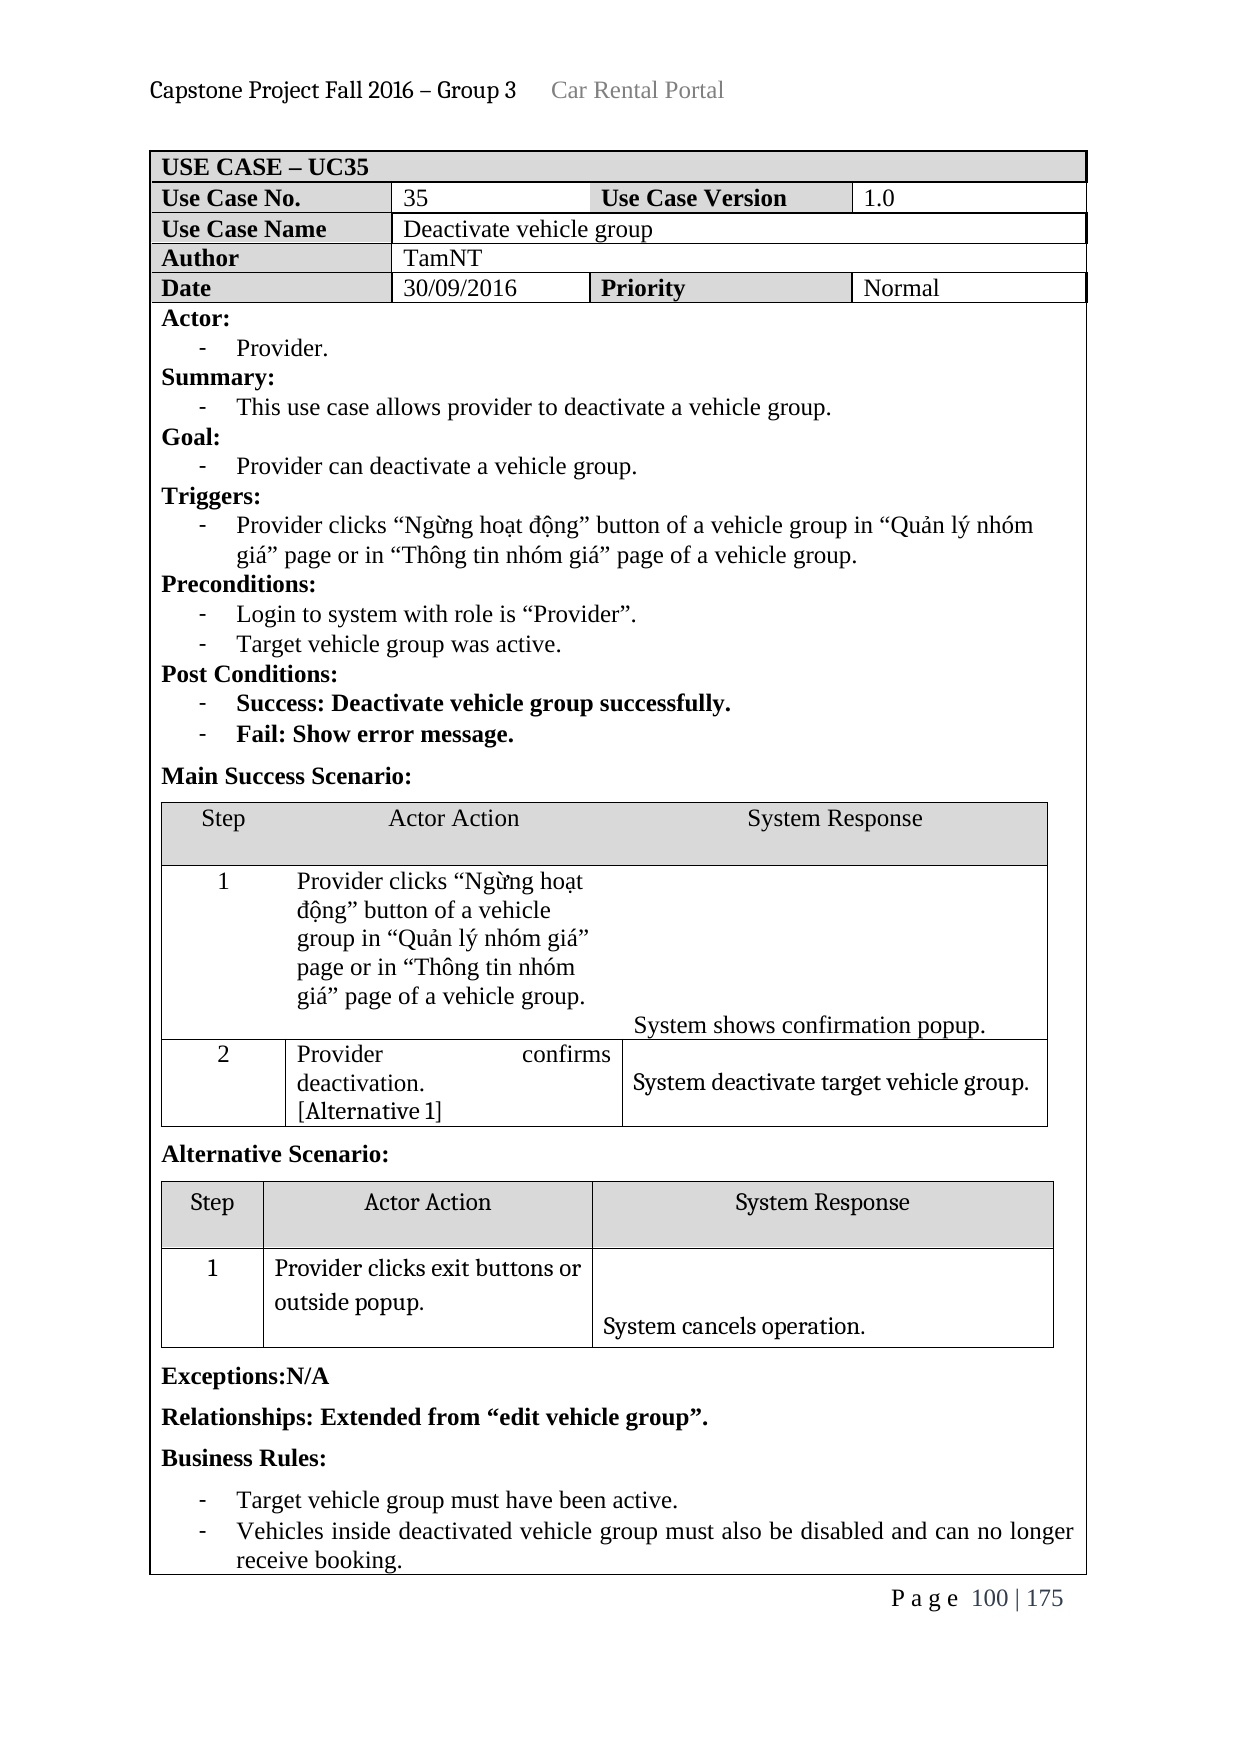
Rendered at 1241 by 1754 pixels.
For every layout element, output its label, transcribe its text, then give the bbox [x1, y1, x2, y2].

table_cell Deactivate vehicle group [393, 214, 1085, 242]
table_cell 1.0 [853, 183, 1086, 212]
table_cell Actor: Provider. Summary: This use case allows provider to deactivate a vehicle group. Goal: Provider can deactivate a vehicle group. Triggers: Provider clicks “Ngừng hoạt động” button of a vehicle group in “Quản lý nhóm giá” page or in “Thông tin nhóm giá” page of a vehicle group. Preconditions: Login to system with role is “Provider”. Target vehicle group was active. Post Conditions: Success: Deactivate vehicle group successfully. Fail: Show error message. Main Success Scenario: Alternative Scenario: Exceptions:N/A Relationships: Extended from “edit vehicle group”. Business Rules: Target vehicle group must have been active. Vehicles inside deactivated vehicle group must also be disabled and can no longer receive booking. [151, 303, 1086, 1574]
table_cell Priority [591, 273, 851, 302]
table_cell Use Case No. [151, 182, 391, 212]
table_cell Date [151, 273, 391, 302]
table_cell TamNT [392, 244, 1086, 272]
table_cell Normal [853, 273, 1085, 302]
table_cell 35 [392, 183, 589, 212]
table_cell 30/09/2016 [393, 273, 589, 302]
table_cell Use Case Name [151, 213, 391, 242]
table_cell Author [151, 244, 391, 272]
table_cell Use Case Version [590, 183, 852, 212]
table_header USE CASE – UC35 [151, 152, 1085, 181]
